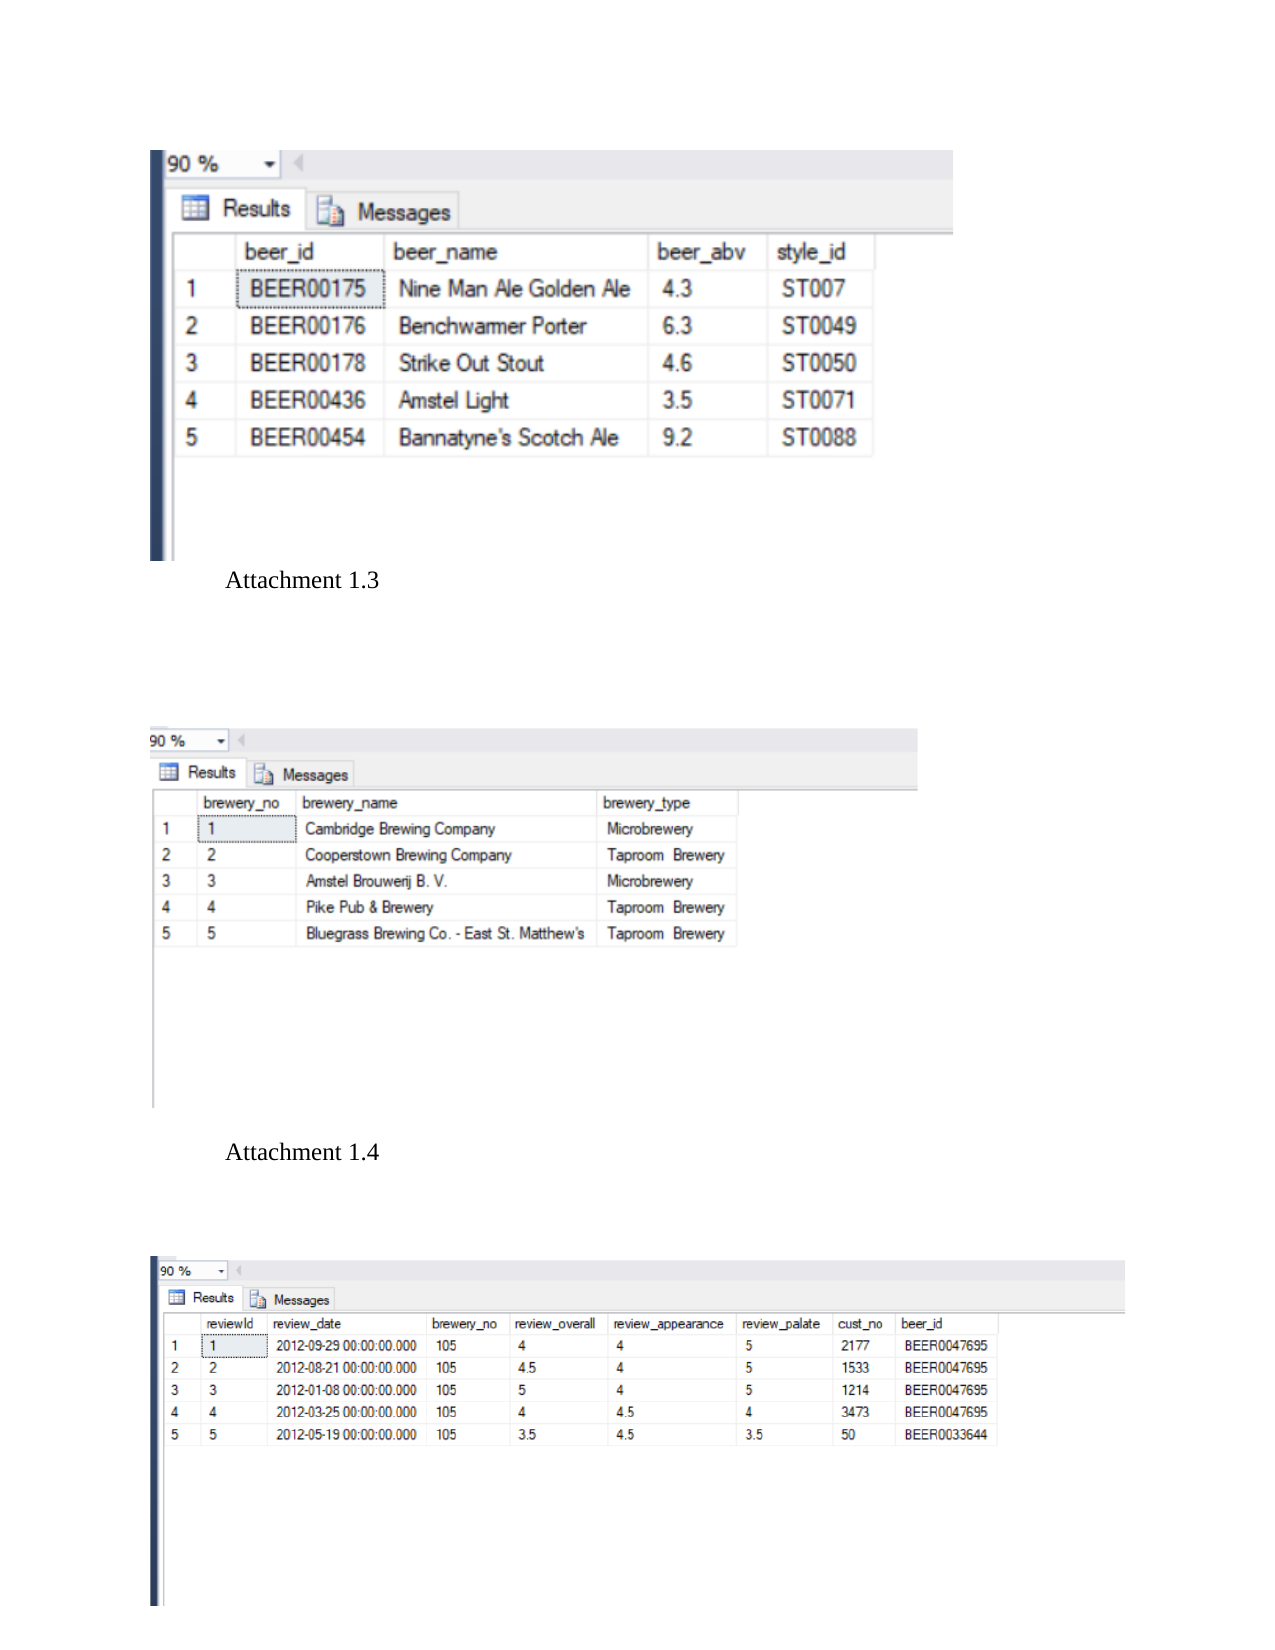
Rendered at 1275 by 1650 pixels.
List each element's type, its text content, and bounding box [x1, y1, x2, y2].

picture [150, 150, 954, 561]
picture [150, 726, 918, 1108]
picture [150, 1256, 1125, 1606]
